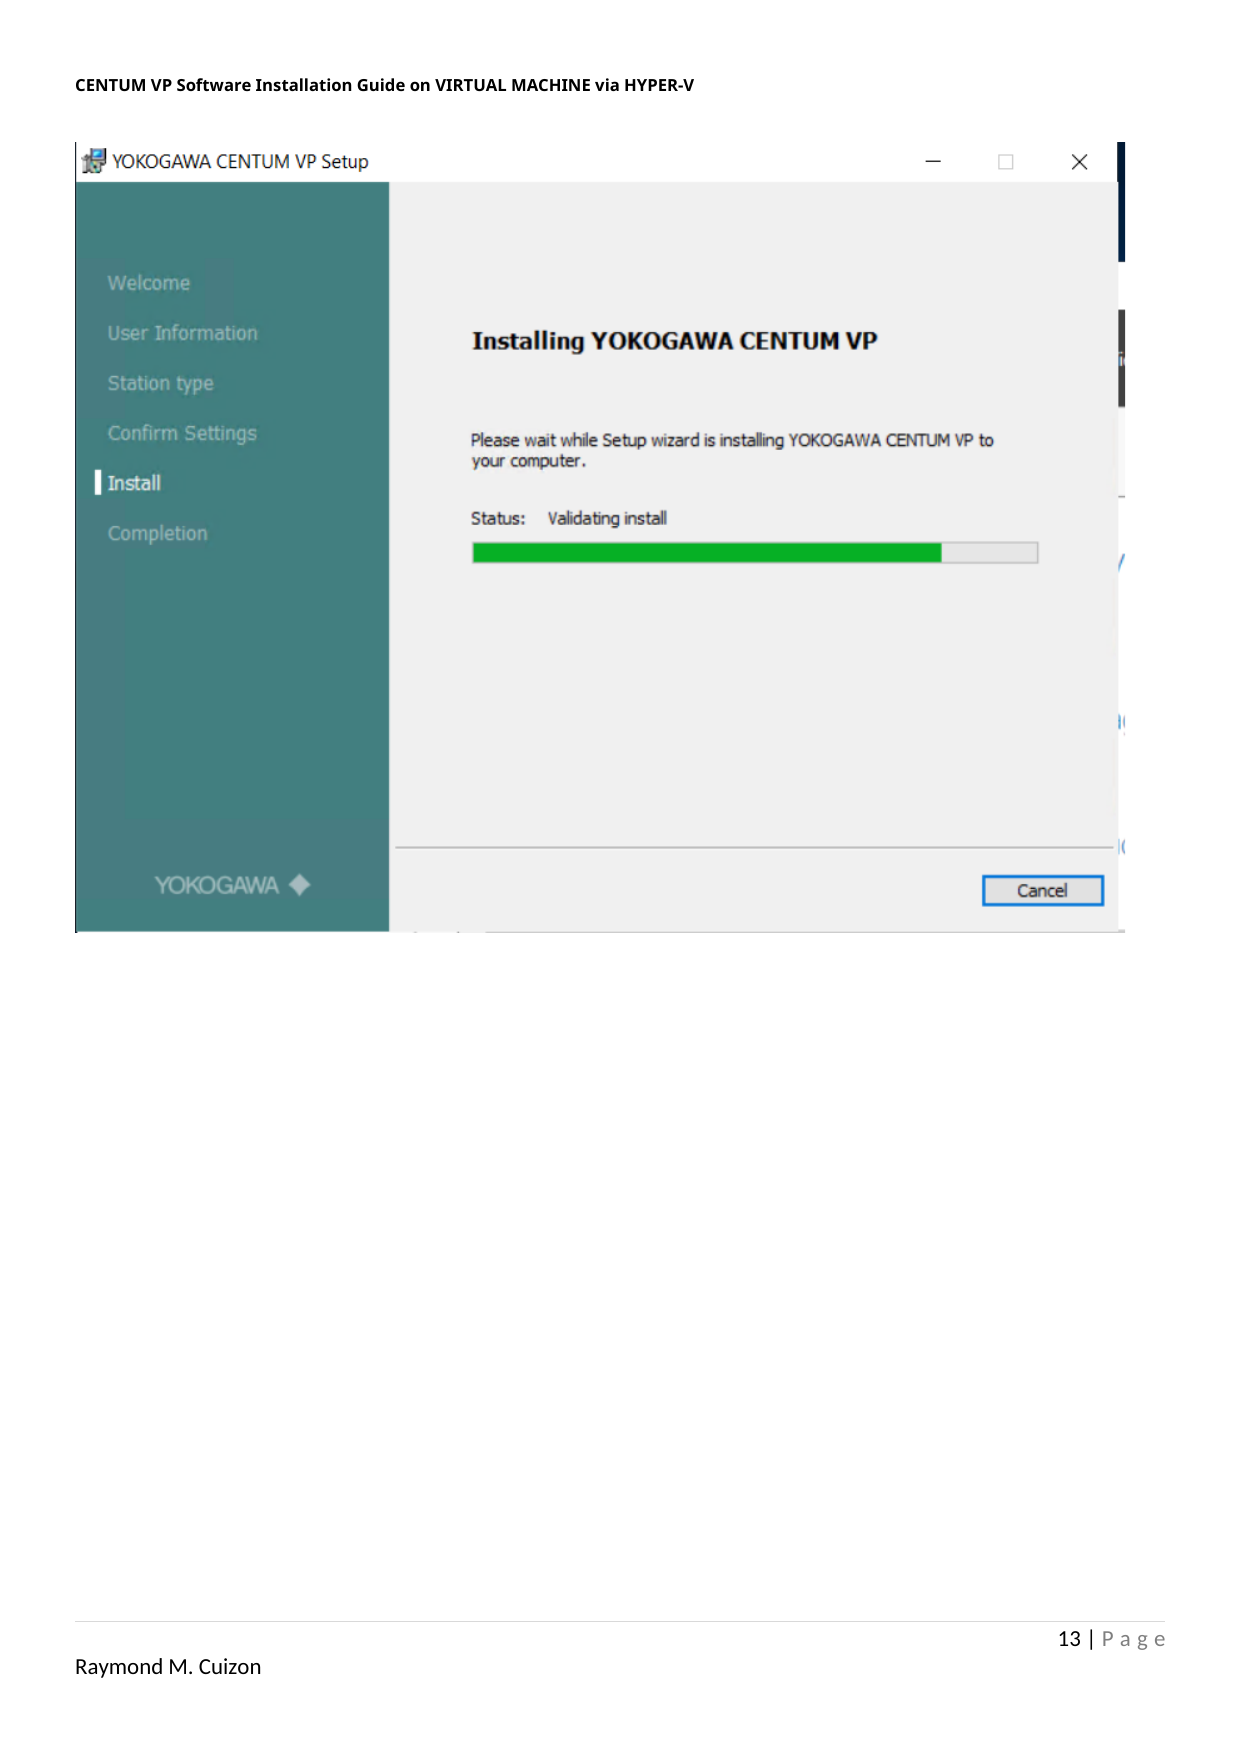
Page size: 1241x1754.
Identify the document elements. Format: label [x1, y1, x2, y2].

picture [75, 142, 1125, 933]
